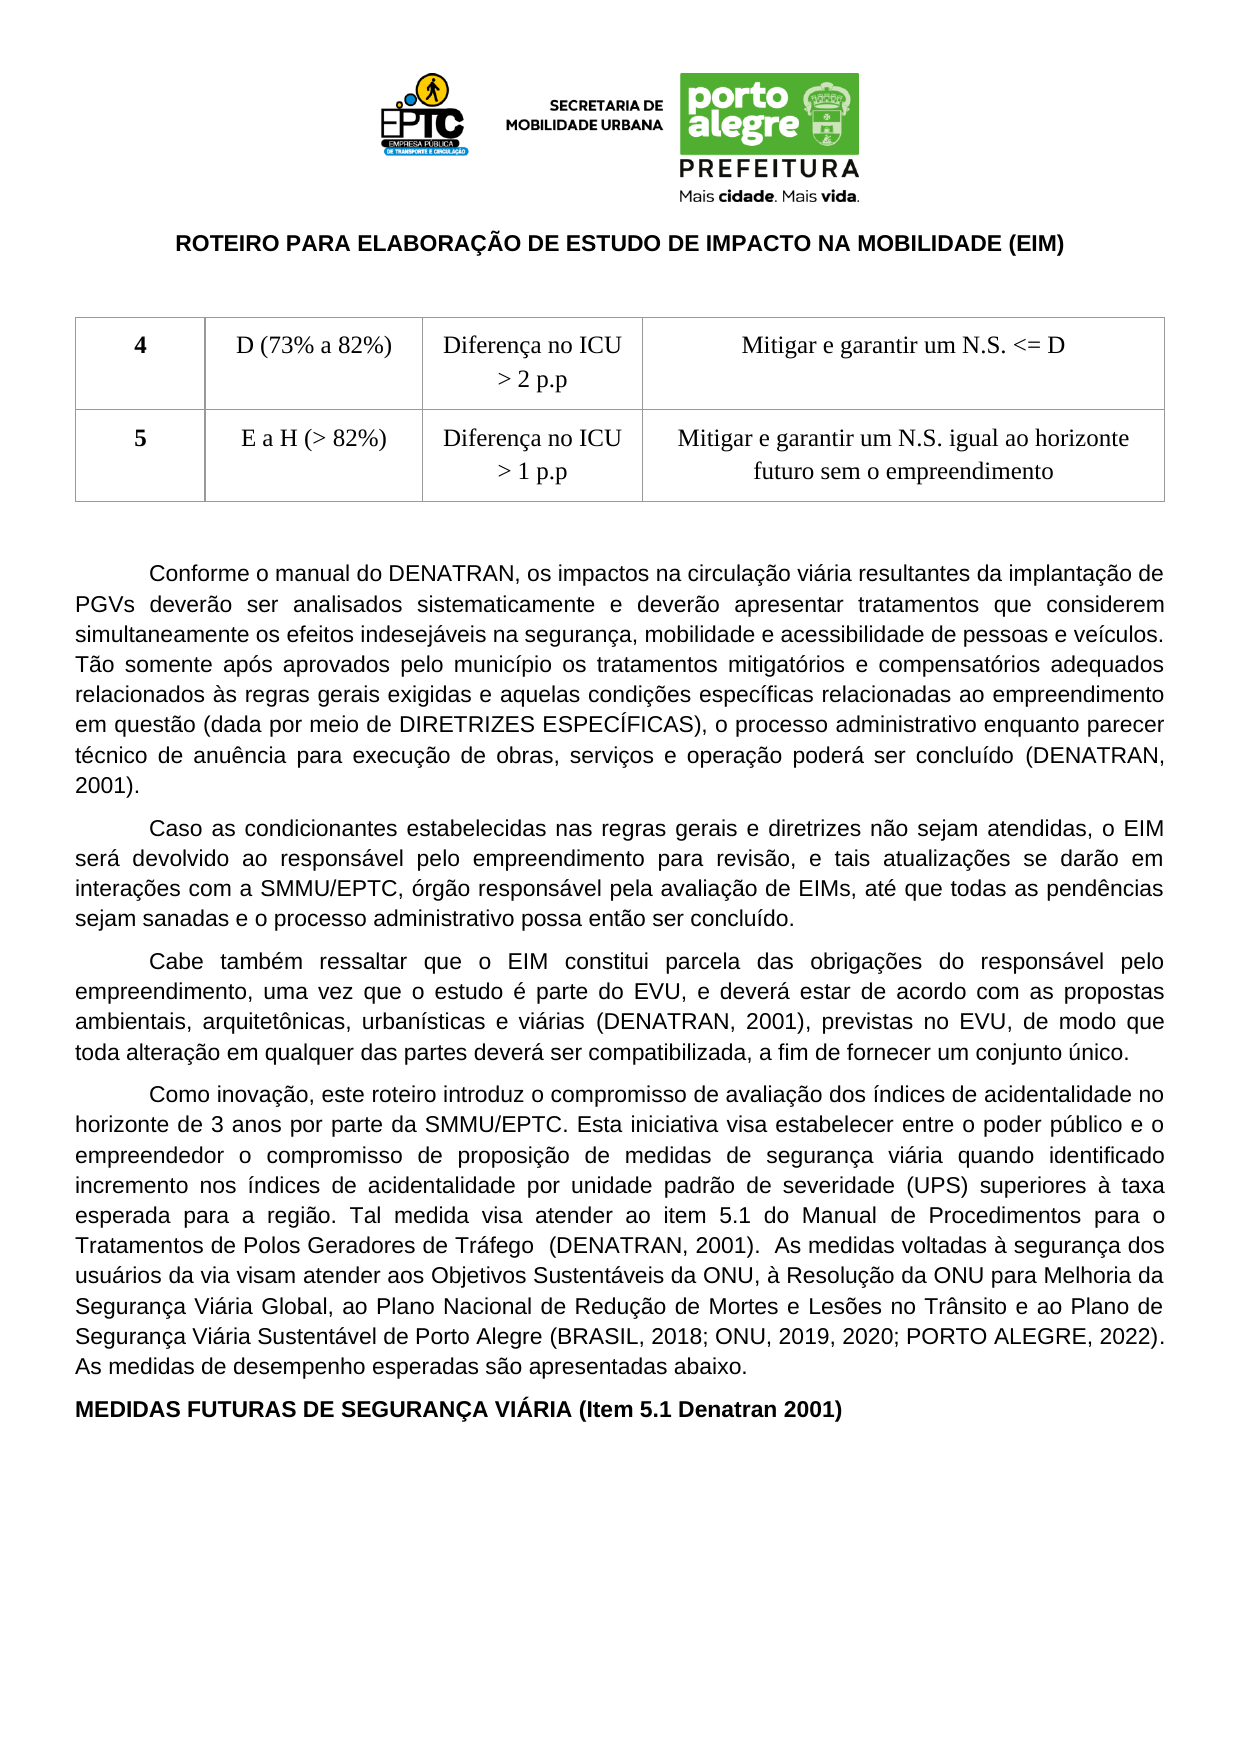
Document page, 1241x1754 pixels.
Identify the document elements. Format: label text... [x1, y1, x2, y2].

table_cell E a H (> 82%) [206, 410, 422, 501]
text Caso as condicionantes estabelecidas nas regras gerais e diretrizes não sejam atendidas, o EIM será devolvido ao responsável pelo empreendimento para revisão, e tais atualizações se darão em interações com a SMMU/EPTC, órgão responsável pela avaliação de EIMs, até que todas as pendências sejam sanadas e o processo administrativo possa então ser concluído. [75, 814, 1165, 931]
text Cabe também ressaltar que o EIM constitui parcela das obrigações do responsável pelo empreendimento, uma vez que o estudo é parte do EVU, e deverá estar de acordo com as propostas ambientais, arquitetônicas, urbanísticas e viárias (DENATRAN, 2001), previstas no EVU, de modo que toda alteração em qualquer das partes deverá ser compatibilizada, a fim de fornecer um conjunto único. [75, 948, 1165, 1065]
table_cell D (73% a 82%) [206, 318, 422, 409]
text Como inovação, este roteiro introduz o compromisso de avaliação dos índices de acidentalidade no horizonte de 3 anos por parte da SMMU/EPTC. Esta iniciativa visa estabelecer entre o poder público e o empreendedor o compromisso de proposição de medidas de segurança viária quando identificado incremento nos índices de acidentalidade por unidade padrão de severidade (UPS) superiores à taxa esperada para a região. Tal medida visa atender ao item 5.1 do Manual de Procedimentos para o Tratamentos de Polos Geradores de Tráfego (DENATRAN, 2001). As medidas voltadas à segurança dos usuários da via visam atender aos Objetivos Sustentáveis da ONU, à Resolução da ONU para Melhoria da Segurança Viária Global, ao Plano Nacional de Redução de Mortes e Lesões no Trânsito e ao Plano de Segurança Viária Sustentável de Porto Alegre (BRASIL, 2018; ONU, 2019, 2020; PORTO ALEGRE, 2022). As medidas de desempenho esperadas são apresentadas abaixo. [75, 1081, 1165, 1379]
table_cell 4 [76, 318, 204, 409]
table_cell 5 [76, 410, 204, 501]
table_cell Mitigar e garantir um N.S. <= D [643, 318, 1164, 409]
table_cell Diferença no ICU > 2 p.p [423, 318, 642, 409]
subtitle MEDIDAS FUTURAS DE SEGURANÇA VIÁRIA (Item 5.1 Denatran 2001) [75, 1396, 1165, 1422]
table_cell Diferença no ICU > 1 p.p [423, 410, 642, 501]
table_cell Mitigar e garantir um N.S. igual ao horizonte futuro sem o empreendimento [643, 410, 1164, 501]
text Conforme o manual do DENATRAN, os impactos na circulação viária resultantes da implantação de PGVs deverão ser analisados sistematicamente e deverão apresentar tratamentos que considerem simultaneamente os efeitos indesejáveis na segurança, mobilidade e acessibilidade de pessoas e veículos. Tão somente após aprovados pelo município os tratamentos mitigatórios e compensatórios adequados relacionados às regras gerais exigidas e aquelas condições específicas relacionadas ao empreendimento em questão (dada por meio de DIRETRIZES ESPECÍFICAS), o processo administrativo enquanto parecer técnico de anuência para execução de obras, serviços e operação poderá ser concluído (DENATRAN, 2001). [75, 560, 1165, 798]
picture [381, 73, 859, 202]
